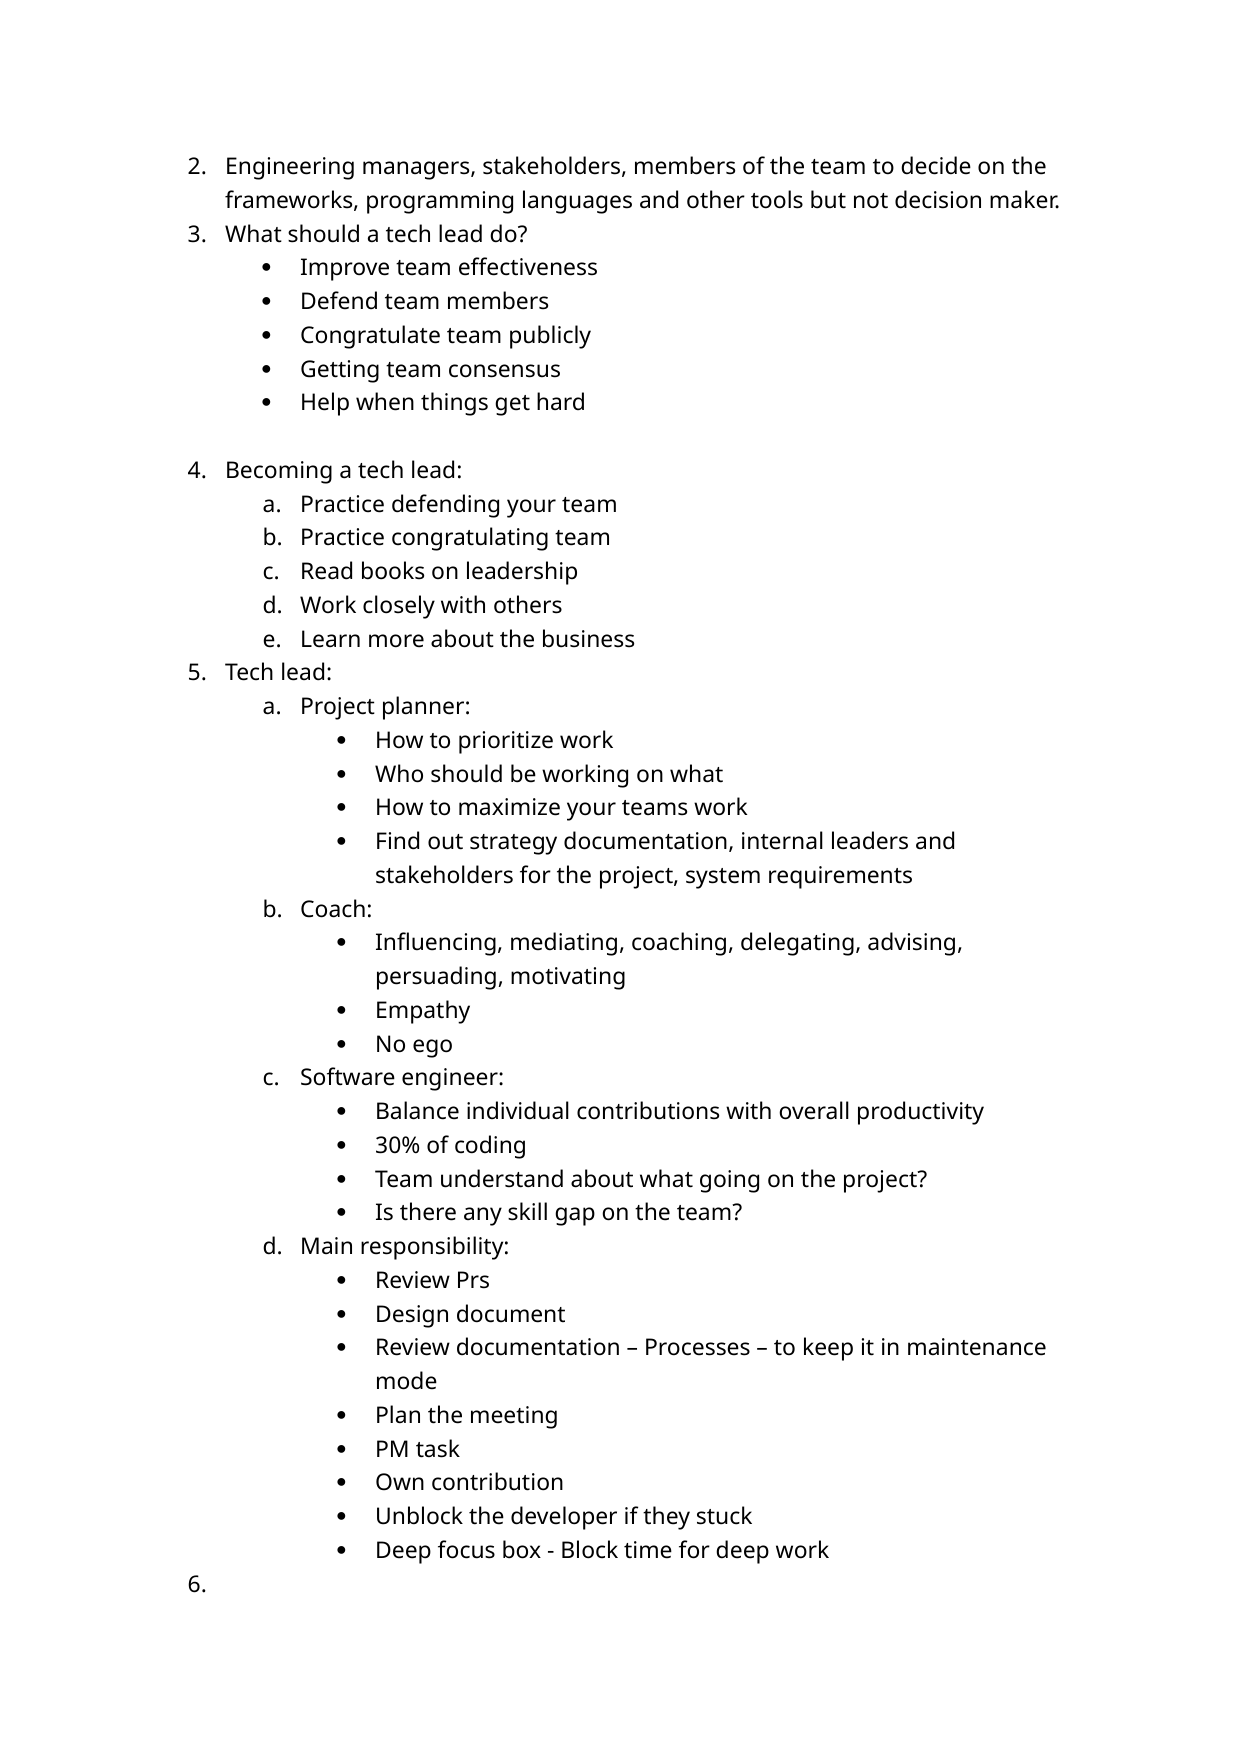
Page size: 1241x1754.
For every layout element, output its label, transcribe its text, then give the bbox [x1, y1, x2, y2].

list Read books on leadership [262, 555, 1090, 586]
list Find out strategy documentation, internal leaders and stakeholders for the project, system requirements [337, 825, 1090, 890]
list Influencing, mediating, coaching, delegating, advising, persuading, motivating [337, 926, 1090, 991]
list How to prioritize work [337, 724, 1090, 755]
list Balance individual contributions with overall productivity [337, 1095, 1090, 1126]
list Becoming a tech lead: [187, 454, 1090, 485]
list Getting team consensus [262, 352, 1090, 384]
list Empathy [337, 994, 1090, 1025]
list Project planner: [262, 690, 1090, 721]
list Software engineer: [262, 1061, 1090, 1092]
list Work closely with others [262, 589, 1090, 620]
list Is there any skill gap on the team? [337, 1196, 1090, 1227]
list Learn more about the business [262, 622, 1090, 654]
list No ego [337, 1027, 1090, 1059]
list Tech lead: [187, 656, 1090, 687]
list Own contribution [337, 1466, 1090, 1497]
list Unblock the developer if they stuck [337, 1500, 1090, 1531]
list Help when things get hard [262, 386, 1090, 417]
list Team understand about what going on the project? [337, 1162, 1090, 1194]
list Main responsibility: [262, 1230, 1090, 1261]
list Practice congratulating team [262, 521, 1090, 552]
list Improve team effectiveness [262, 251, 1090, 282]
list Engineering managers, stakeholders, members of the team to decide on the frameworks, programming languages and other tools but not decision maker. [187, 150, 1090, 215]
list Review documentation – Processes – to keep it in maintenance mode [337, 1331, 1090, 1396]
list How to maximize your teams work [337, 791, 1090, 822]
list Coach: [262, 892, 1090, 924]
list Plan the meeting [337, 1399, 1090, 1430]
list Defend team members [262, 285, 1090, 316]
list Congratulate team publicly [262, 319, 1090, 350]
list Deep focus box - Block time for deep work [337, 1534, 1090, 1565]
list PM task [337, 1432, 1090, 1464]
list Design document [337, 1297, 1090, 1329]
list What should a tech lead do? [187, 217, 1090, 249]
list Review Prs [337, 1264, 1090, 1295]
list Practice defending your team [262, 487, 1090, 519]
list Who should be working on what [337, 757, 1090, 789]
list 30% of coding [337, 1129, 1090, 1160]
